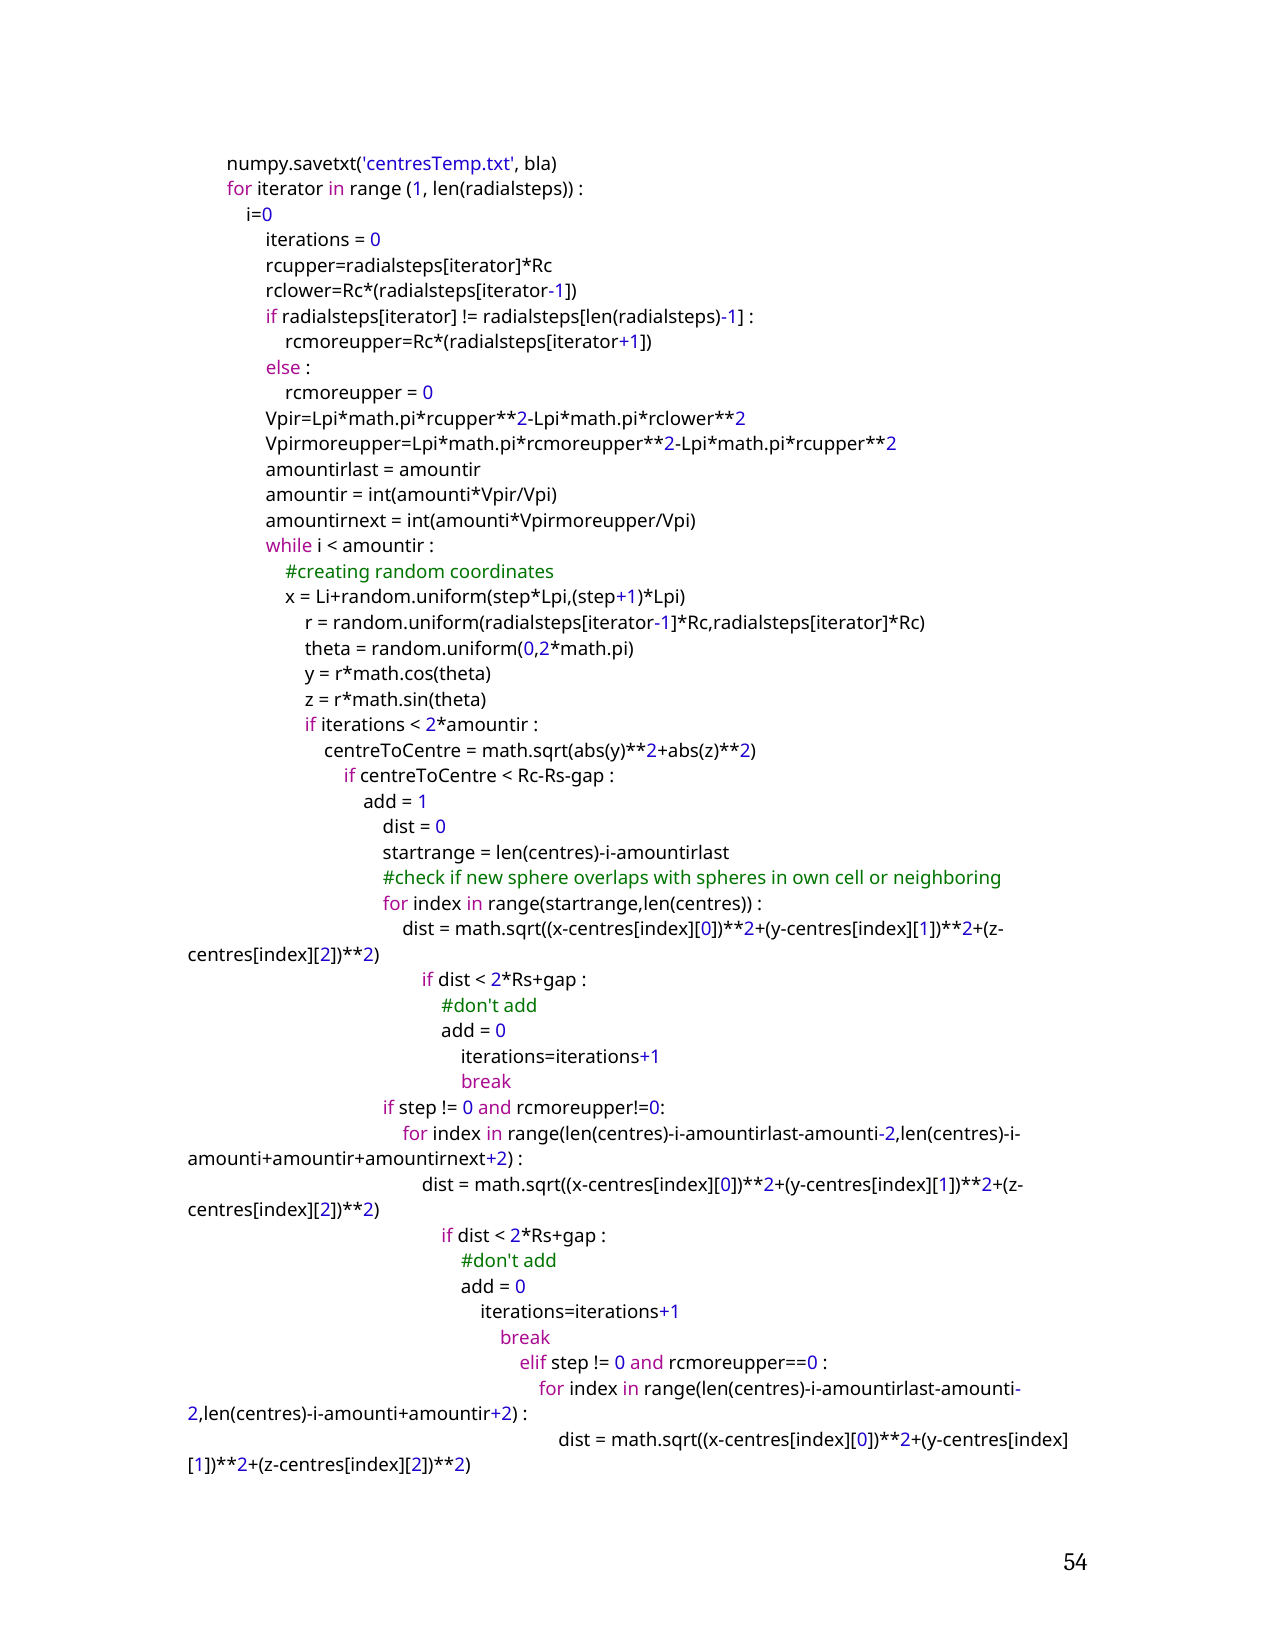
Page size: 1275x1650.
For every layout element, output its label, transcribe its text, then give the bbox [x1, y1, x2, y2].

text z = r*math.sin(theta) [187, 686, 1087, 711]
text for index in range(len(centres)-i-amountirlast-amounti-2,len(centres)-i-amounti+amountir+2) : [187, 1375, 1087, 1426]
text theta = random.uniform(0,2*math.pi) [187, 635, 1087, 660]
text add = 0 [187, 1273, 1087, 1298]
text startrange = len(centres)-i-amountirlast [187, 839, 1087, 864]
text rcmoreupper = 0 [187, 380, 1087, 405]
text rcmoreupper=Rc*(radialsteps[iterator+1]) [187, 329, 1087, 354]
text iterations = 0 [187, 227, 1087, 252]
text while i < amountir : [187, 533, 1087, 558]
text if dist < 2*Rs+gap : [187, 1222, 1087, 1247]
text break [187, 1069, 1087, 1094]
text Vpir=Lpi*math.pi*rcupper**2-Lpi*math.pi*rclower**2 [187, 405, 1087, 431]
text amountirnext = int(amounti*Vpirmoreupper/Vpi) [187, 507, 1087, 533]
text iterations=iterations+1 [187, 1043, 1087, 1069]
text if dist < 2*Rs+gap : [187, 967, 1087, 992]
text break [187, 1324, 1087, 1349]
text #don't add [187, 992, 1087, 1018]
text if iterations < 2*amountir : [187, 711, 1087, 737]
text r = random.uniform(radialsteps[iterator-1]*Rc,radialsteps[iterator]*Rc) [187, 609, 1087, 635]
text dist = math.sqrt((x-centres[index][0])**2+(y-centres[index][1])**2+(z-centres[index][2])**2) [187, 1426, 1087, 1477]
text i=0 [187, 201, 1087, 227]
text elif step != 0 and rcmoreupper==0 : [187, 1349, 1087, 1375]
text amountirlast = amountir [187, 456, 1087, 482]
text dist = math.sqrt((x-centres[index][0])**2+(y-centres[index][1])**2+(z-centres[index][2])**2) [187, 916, 1087, 967]
text if radialsteps[iterator] != radialsteps[len(radialsteps)-1] : [187, 303, 1087, 329]
text for index in range(len(centres)-i-amountirlast-amounti-2,len(centres)-i-amounti+amountir+amountirnext+2) : [187, 1120, 1087, 1171]
text #don't add [187, 1247, 1087, 1273]
text dist = math.sqrt((x-centres[index][0])**2+(y-centres[index][1])**2+(z-centres[index][2])**2) [187, 1171, 1087, 1222]
text rclower=Rc*(radialsteps[iterator-1]) [187, 278, 1087, 303]
text dist = 0 [187, 813, 1087, 839]
text y = r*math.cos(theta) [187, 660, 1087, 686]
text amountir = int(amounti*Vpir/Vpi) [187, 482, 1087, 507]
text centreToCentre = math.sqrt(abs(y)**2+abs(z)**2) [187, 737, 1087, 762]
text #check if new sphere overlaps with spheres in own cell or neighboring [187, 864, 1087, 890]
text numpy.savetxt('centresTemp.txt', bla) [187, 150, 1087, 176]
text else : [187, 354, 1087, 380]
text if step != 0 and rcmoreupper!=0: [187, 1094, 1087, 1120]
text rcupper=radialsteps[iterator]*Rc [187, 252, 1087, 278]
text iterations=iterations+1 [187, 1298, 1087, 1324]
text for index in range(startrange,len(centres)) : [187, 890, 1087, 916]
text x = Li+random.uniform(step*Lpi,(step+1)*Lpi) [187, 584, 1087, 609]
text add = 0 [187, 1018, 1087, 1043]
text add = 1 [187, 788, 1087, 813]
text Vpirmoreupper=Lpi*math.pi*rcmoreupper**2-Lpi*math.pi*rcupper**2 [187, 431, 1087, 456]
text #creating random coordinates [187, 558, 1087, 584]
text for iterator in range (1, len(radialsteps)) : [187, 176, 1087, 201]
text if centreToCentre < Rc-Rs-gap : [187, 762, 1087, 788]
